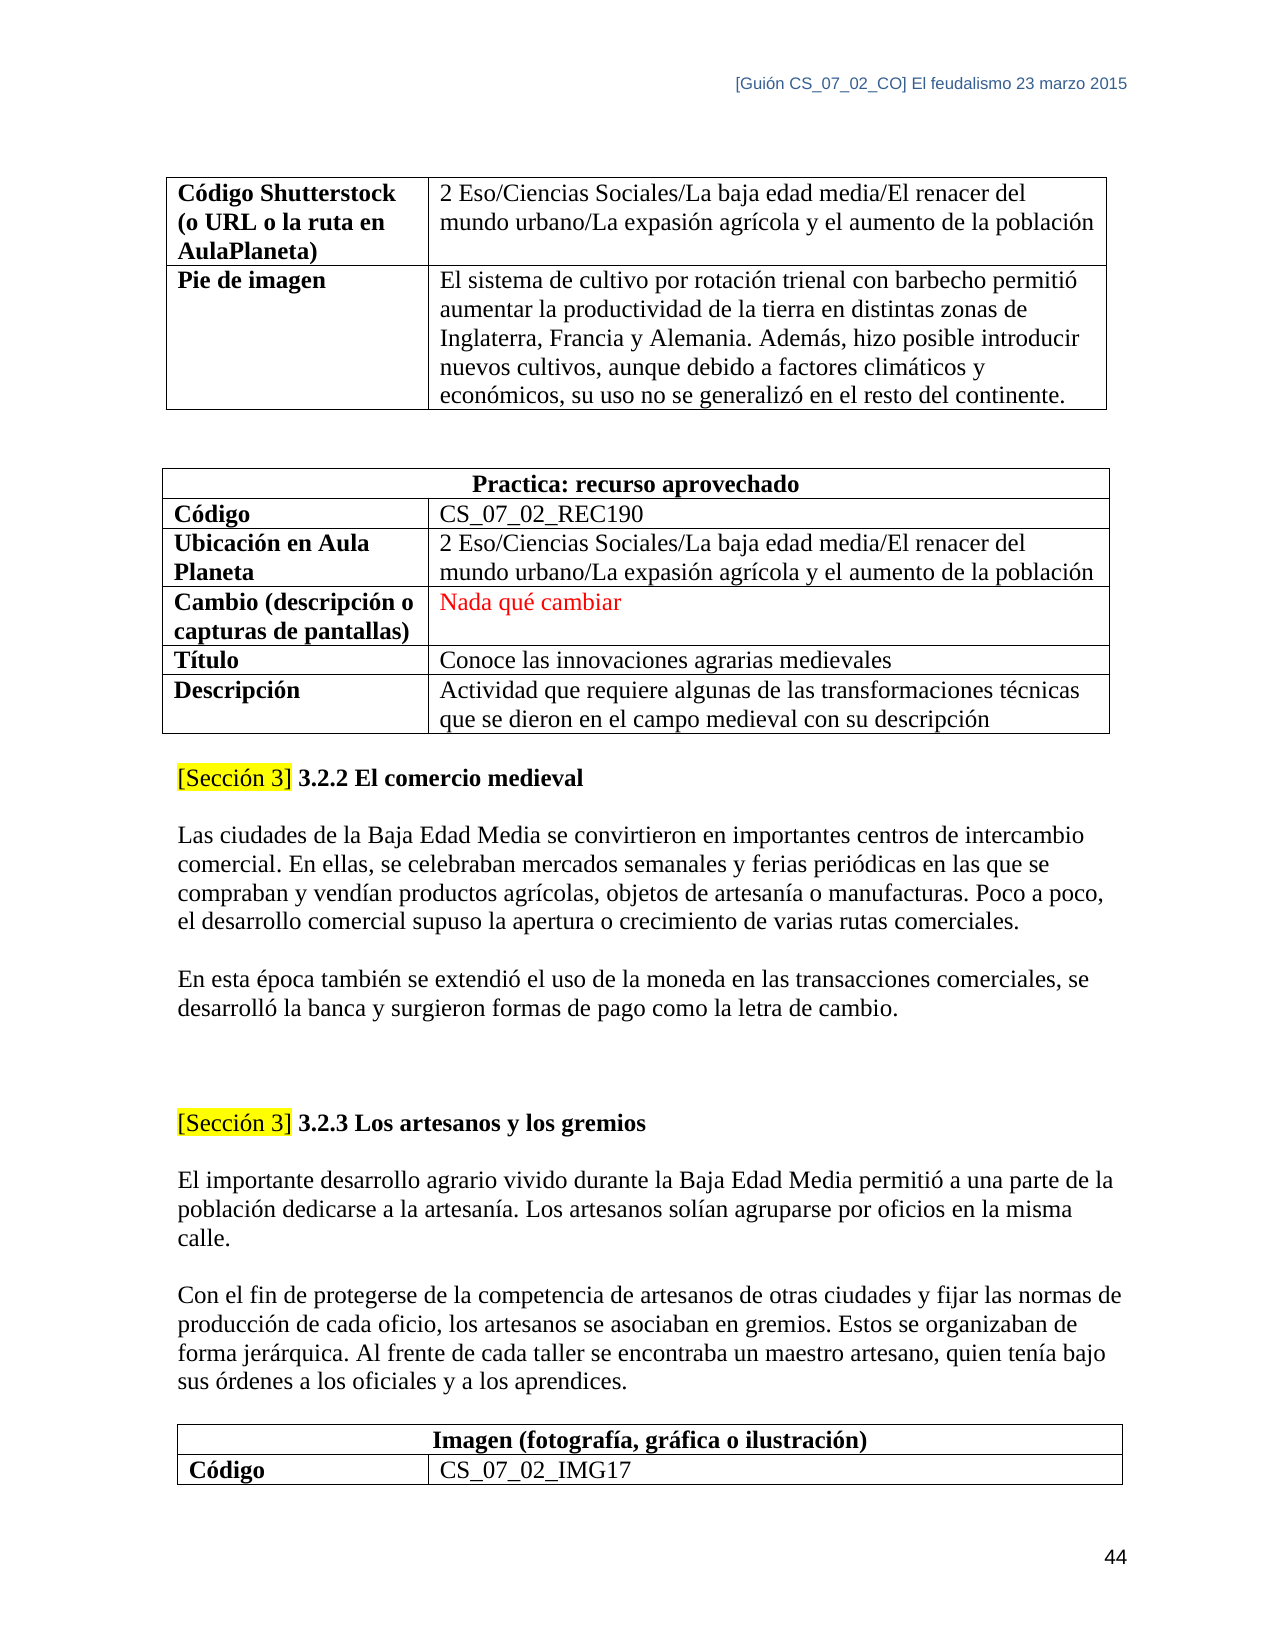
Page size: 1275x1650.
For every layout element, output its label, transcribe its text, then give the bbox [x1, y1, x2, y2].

text El importante desarrollo agrario vivido durante la Baja Edad Media permitió a una parte de la población dedicarse a la artesanía. Los artesanos solían agruparse por oficios en la misma calle. [177, 1165, 1127, 1251]
text Las ciudades de la Baja Edad Media se convirtieron en importantes centros de intercambio comercial. En ellas, se celebraban mercados semanales y ferias periódicas en las que se compraban y vendían productos agrícolas, objetos de artesanía o manufacturas. Poco a poco, el desarrollo comercial supuso la apertura o crecimiento de varias rutas comerciales. [177, 820, 1127, 935]
table_cell Actividad que requiere algunas de las transformaciones técnicas que se dieron en el campo medieval con su descripción [429, 675, 1109, 733]
table_cell Código Shutterstock (o URL o la ruta en AulaPlaneta) [167, 178, 428, 264]
table_cell Código [178, 1455, 428, 1483]
table_cell Conoce las innovaciones agrarias medievales [429, 646, 1109, 674]
table_cell 2 Eso/Ciencias Sociales/La baja edad media/El renacer del mundo urbano/La expasión agrícola y el aumento de la población [429, 178, 1106, 264]
table_cell El sistema de cultivo por rotación trienal con barbecho permitió aumentar la productividad de la tierra en distintas zonas de Inglaterra, Francia y Alemania. Además, hizo posible introducir nuevos cultivos, aunque debido a factores climáticos y económicos, su uso no se generalizó en el resto del continente. [429, 266, 1106, 409]
text En esta época también se extendió el uso de la moneda en las transacciones comerciales, se desarrolló la banca y surgieron formas de pago como la letra de cambio. [177, 964, 1127, 1021]
table_cell CS_07_02_IMG17 [429, 1455, 1122, 1483]
table_cell Título [163, 646, 428, 674]
table_header Practica: recurso aprovechado [163, 469, 1109, 498]
table_cell Pie de imagen [167, 266, 428, 409]
table_cell Código [163, 499, 428, 527]
text [Sección 3] 3.2.2 El comercio medieval [292, 763, 1127, 791]
table_cell CS_07_02_REC190 [429, 499, 1109, 527]
table_cell Nada qué cambiar [429, 587, 1109, 644]
table_cell Ubicación en Aula Planeta [163, 529, 428, 586]
table_header Imagen (fotografía, gráfica o ilustración) [178, 1425, 1122, 1454]
text [Sección 3] 3.2.3 Los artesanos y los gremios [292, 1108, 1127, 1136]
table_cell Cambio (descripción o capturas de pantallas) [163, 587, 428, 644]
table_cell 2 Eso/Ciencias Sociales/La baja edad media/El renacer del mundo urbano/La expasión agrícola y el aumento de la población [429, 529, 1109, 586]
text Con el fin de protegerse de la competencia de artesanos de otras ciudades y fijar las normas de producción de cada oficio, los artesanos se asociaban en gremios. Estos se organizaban de forma jerárquica. Al frente de cada taller se encontraba un maestro artesano, quien tenía bajo sus órdenes a los oficiales y a los aprendices. [177, 1280, 1127, 1395]
table_cell Descripción [163, 675, 428, 733]
